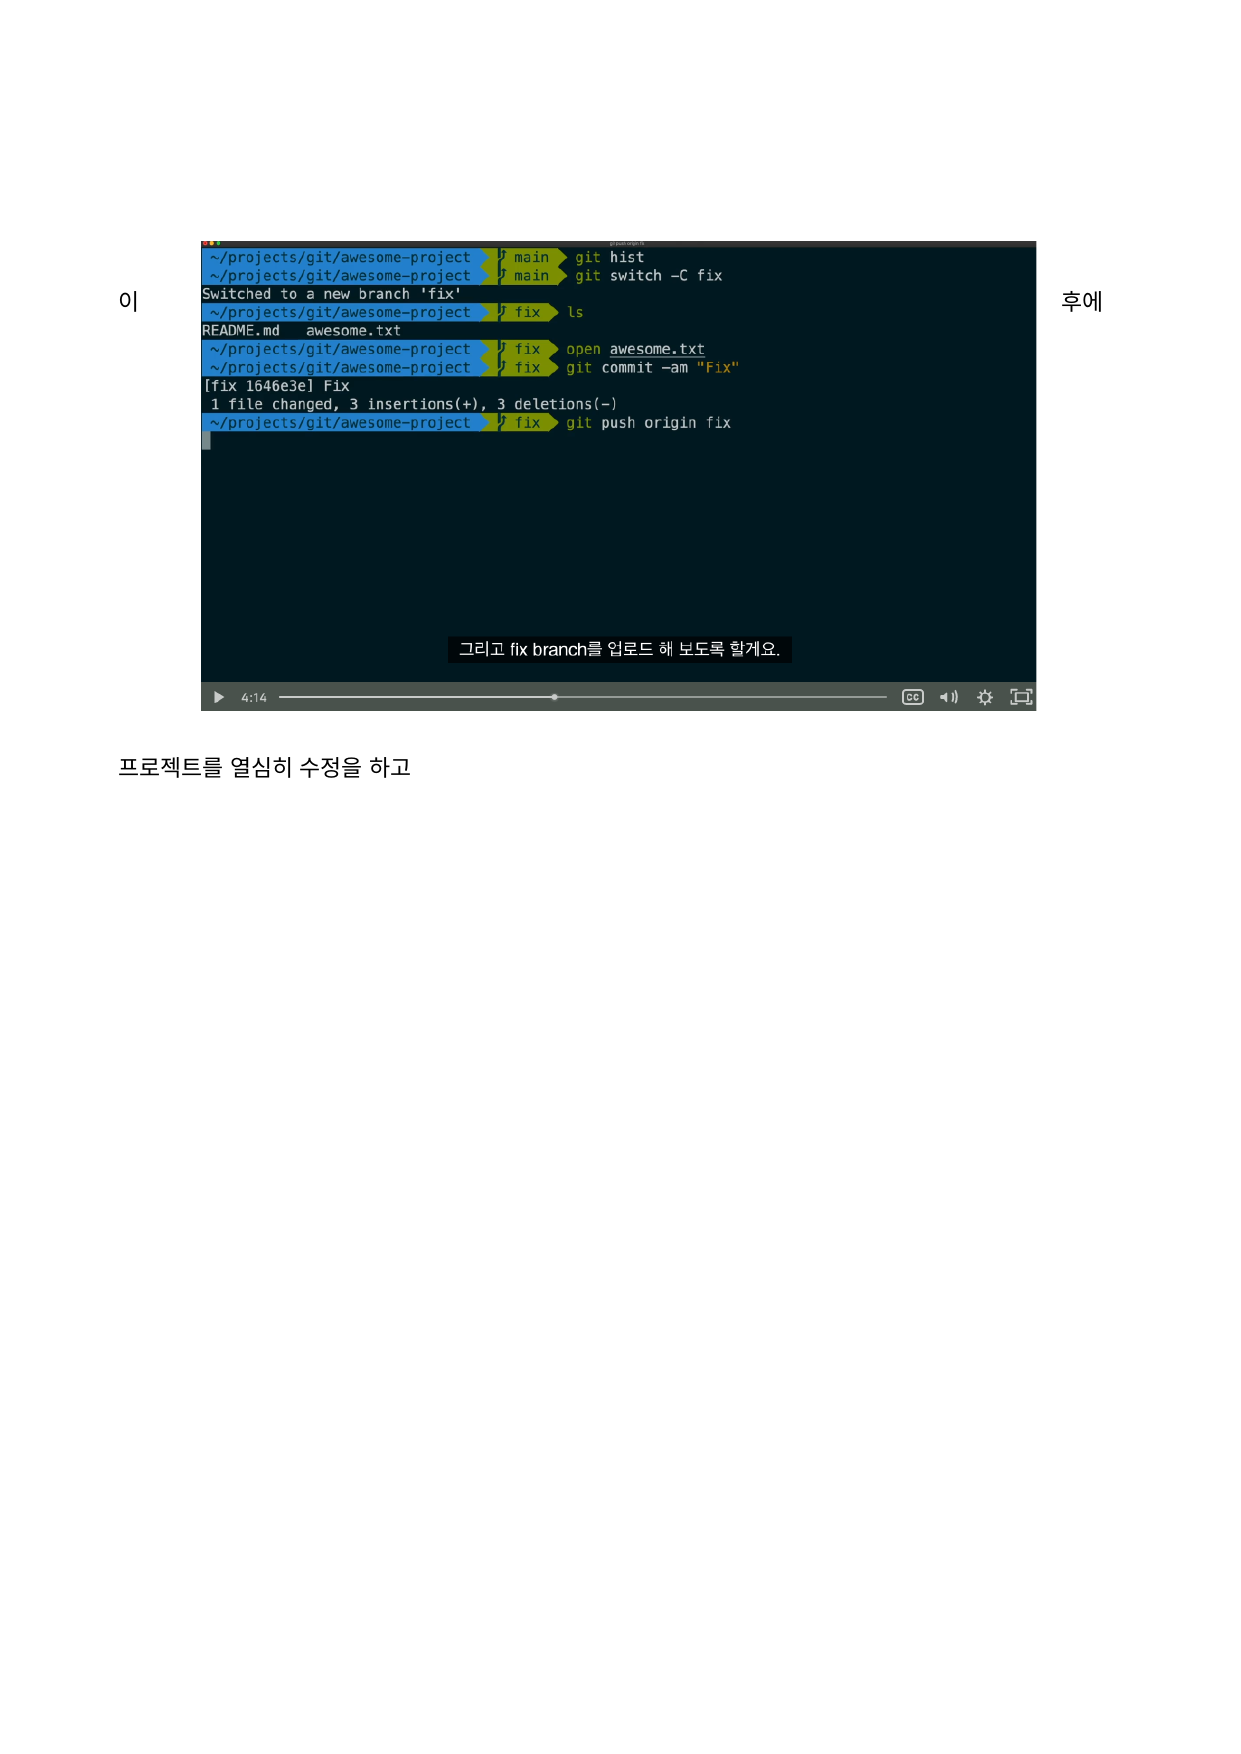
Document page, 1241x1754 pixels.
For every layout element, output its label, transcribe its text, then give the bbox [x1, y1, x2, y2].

picture [201, 241, 1035, 710]
